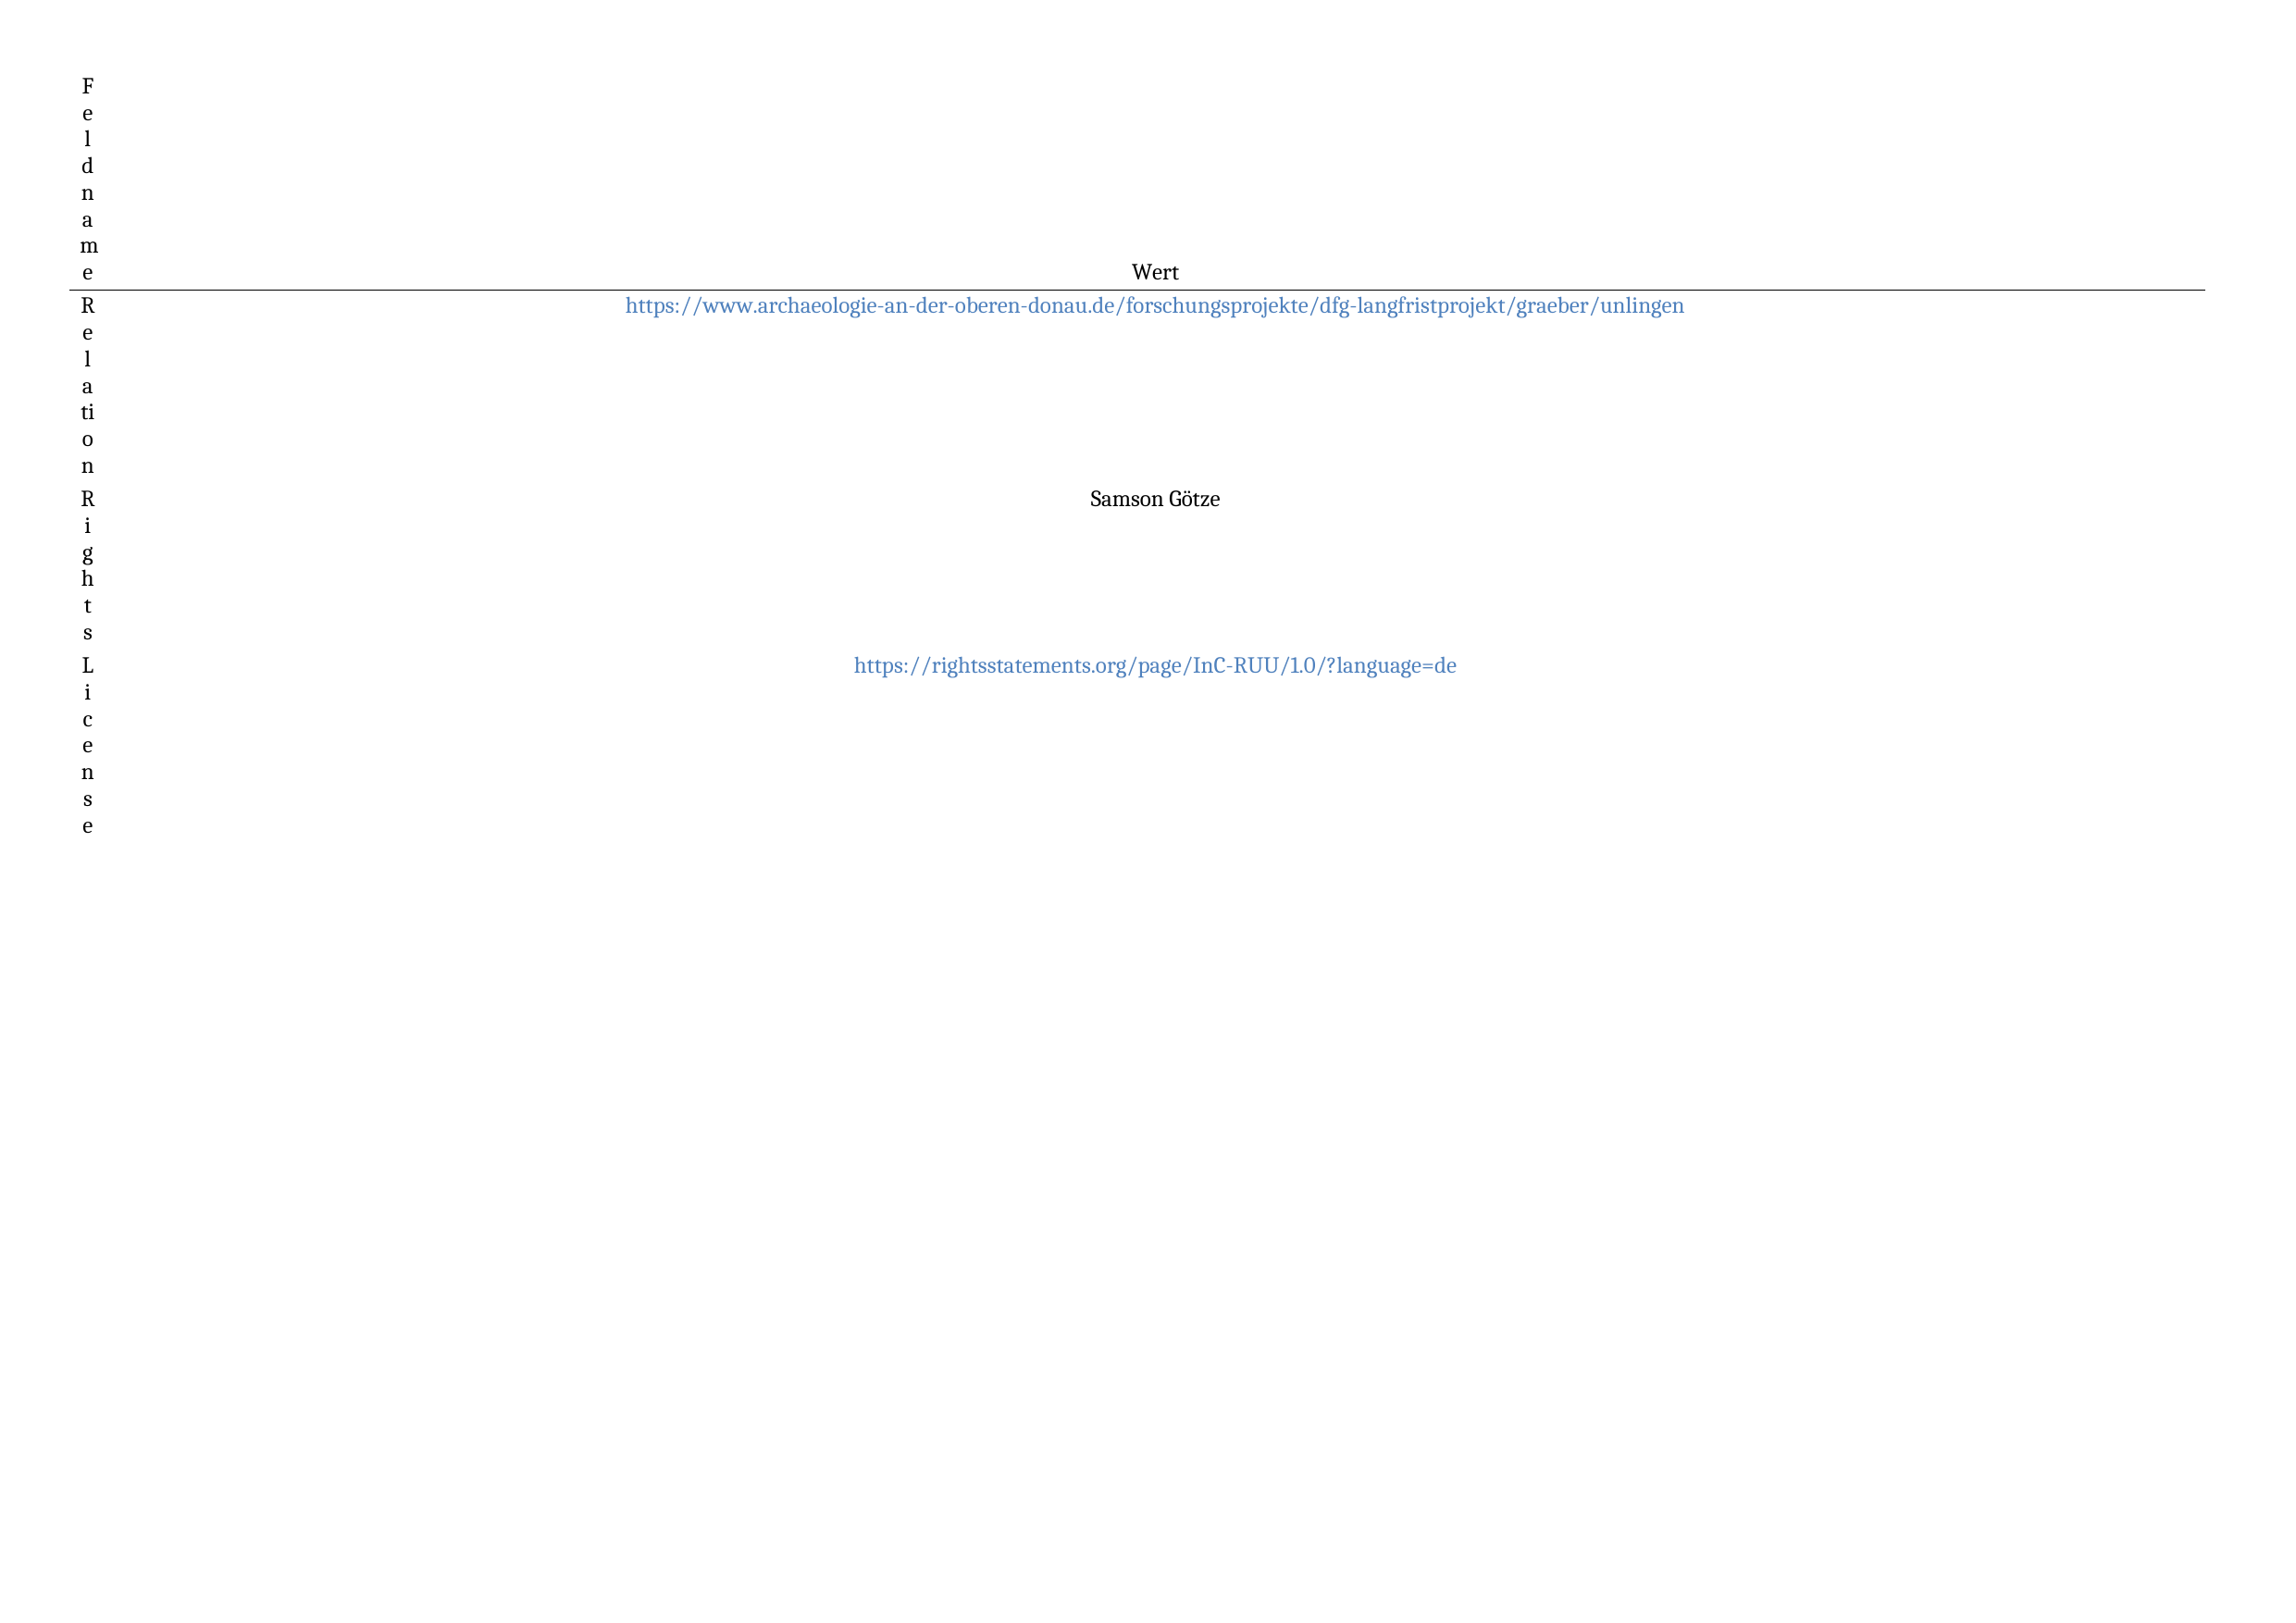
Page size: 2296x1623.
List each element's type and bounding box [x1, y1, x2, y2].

table_header [59, 69, 2215, 869]
